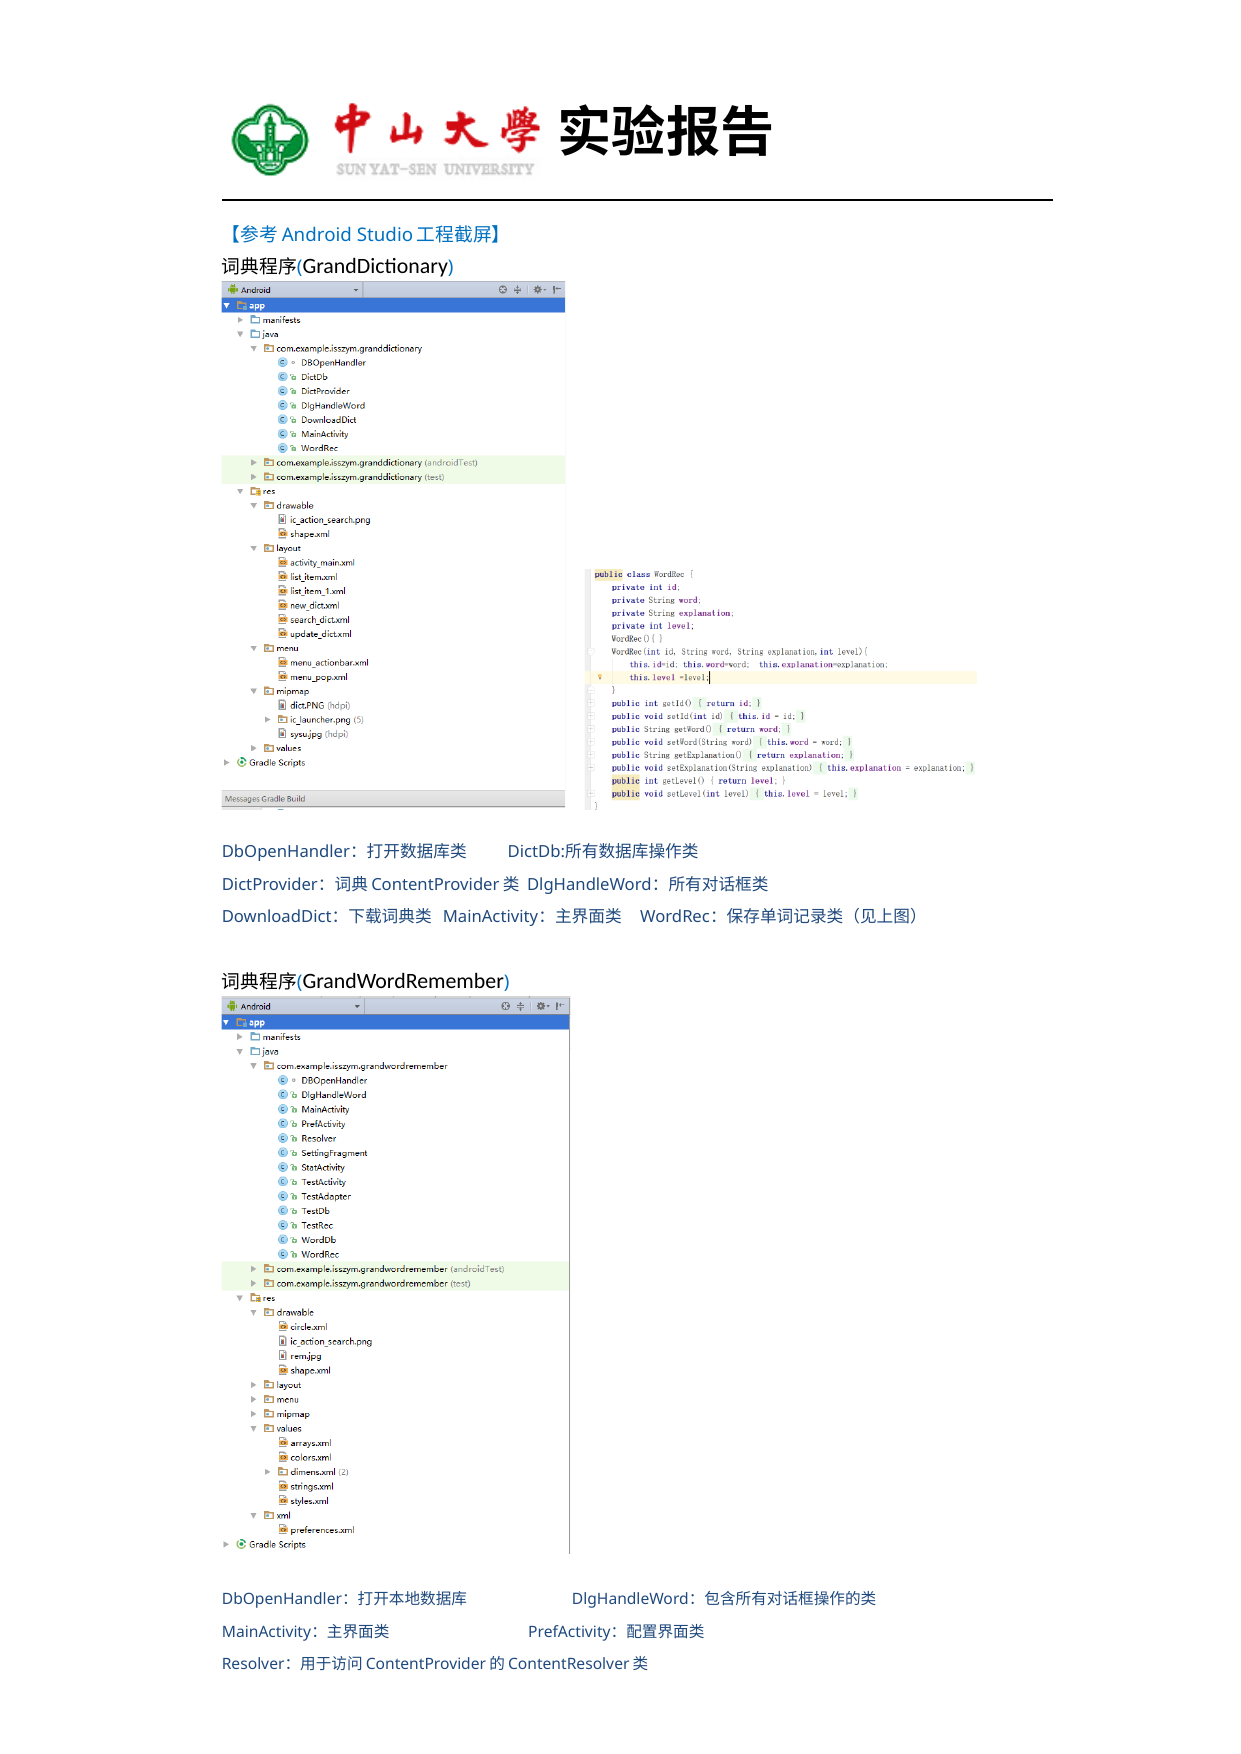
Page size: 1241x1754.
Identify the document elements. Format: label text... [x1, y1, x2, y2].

picture [221, 98, 543, 182]
text 词典程序(GrandDictionary) [222, 249, 1053, 282]
text DbOpenHandler：打开本地数据库 DlgHandleWord：包含所有对话框操作的类 [222, 1582, 1053, 1614]
text DownloadDict：下载词典类 MainActivity：主界面类 WordRec：保存单词记录类（见上图） [222, 899, 1053, 932]
text DbOpenHandler：打开数据库类 DictDb:所有数据库操作类 [222, 834, 1053, 867]
text Resolver：用于访问ContentProvider的ContentResolver类 [222, 1647, 1053, 1679]
text 词典程序(GrandWordRemember) [222, 964, 1053, 997]
picture [221, 996, 571, 1554]
text 【参考Android Studio工程截屏】 [222, 217, 1053, 249]
picture [584, 569, 977, 810]
picture [221, 281, 566, 810]
text DictProvider：词典ContentProvider类 DlgHandleWord：所有对话框类 [222, 867, 1053, 899]
text MainActivity：主界面类 PrefActivity：配置界面类 [222, 1614, 1053, 1647]
